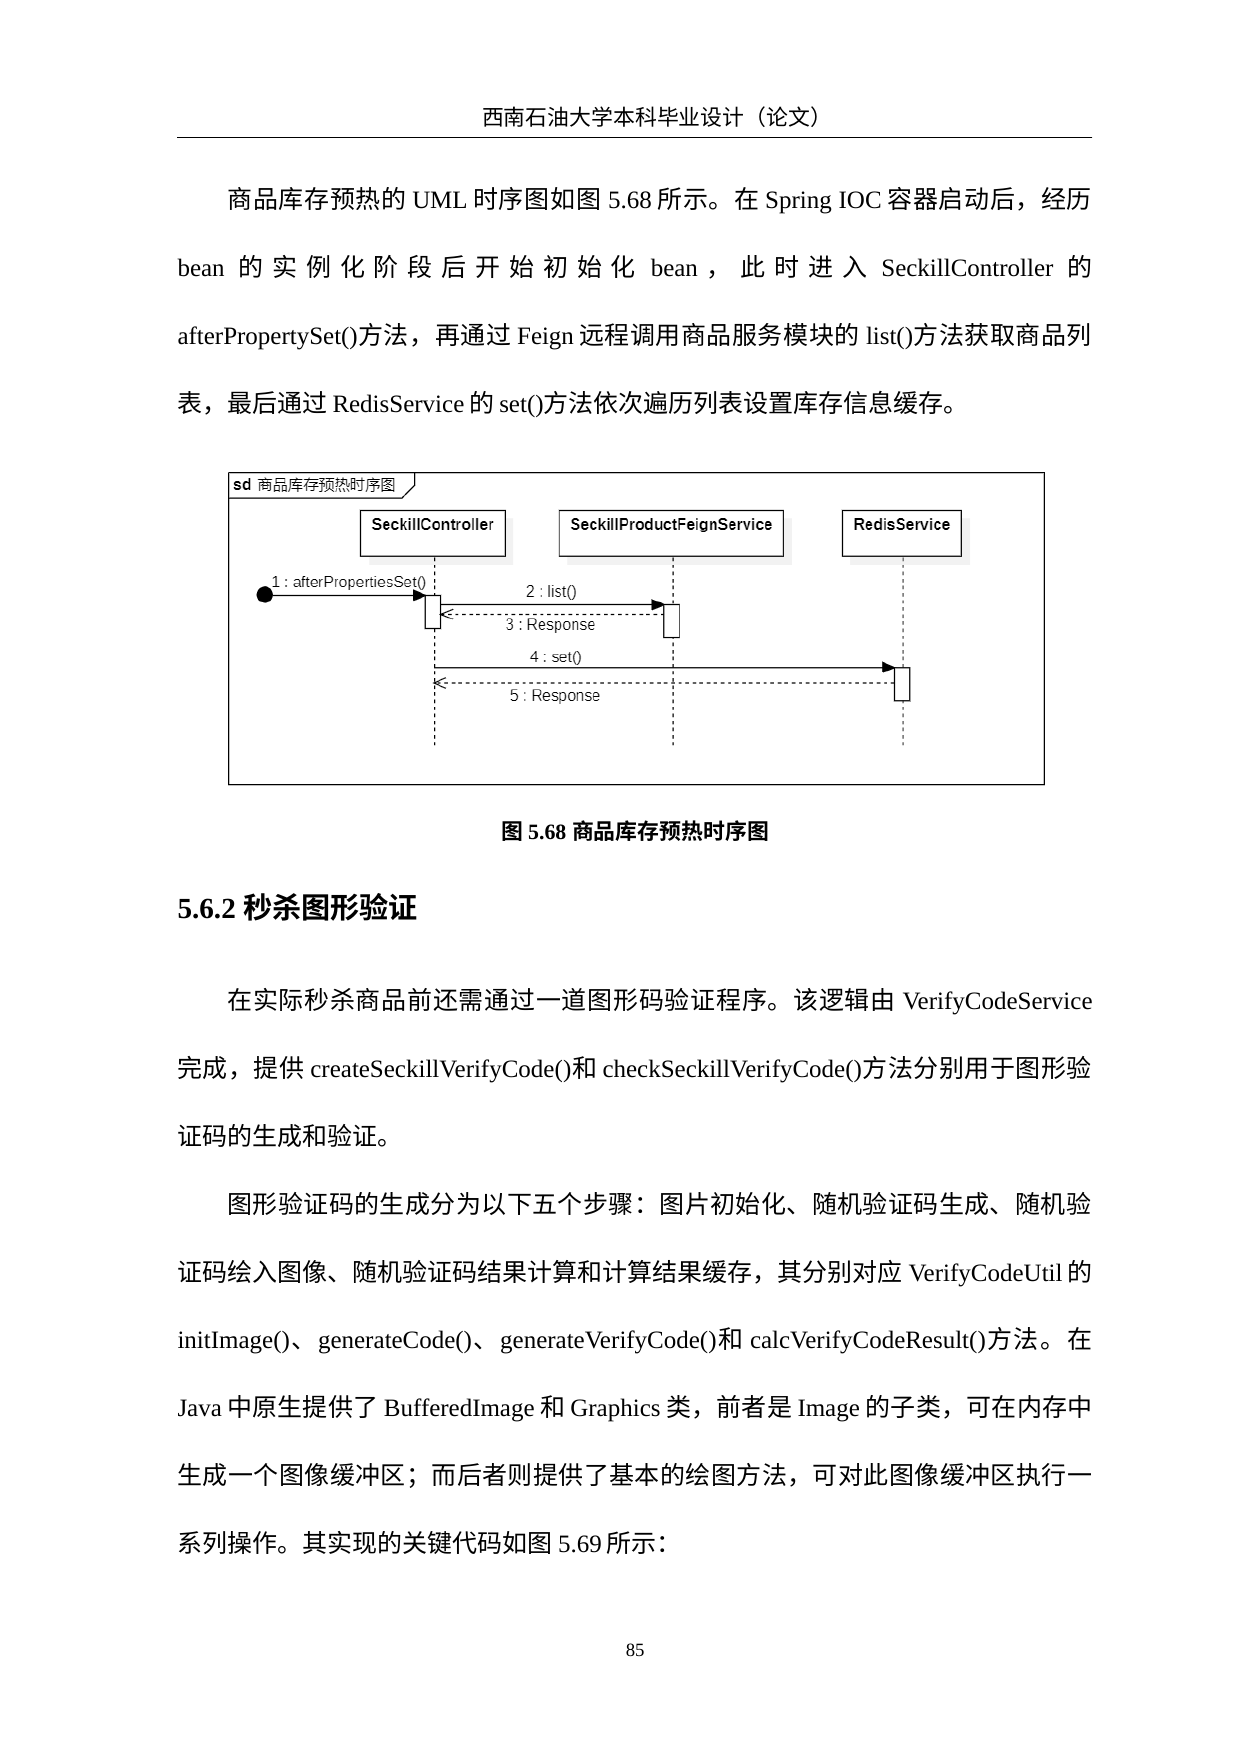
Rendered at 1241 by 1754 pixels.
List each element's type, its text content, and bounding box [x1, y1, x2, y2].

text 在实际秒杀商品前还需通过一道图形码验证程序。该逻辑由VerifyCodeService完成，提供createSeckillVerifyCode()和checkSeckillVerifyCode()方法分别用于图形验证码的生成和验证。 [177, 964, 1092, 1168]
subtitle 秒杀图形验证 [177, 872, 1092, 939]
picture [216, 460, 1054, 797]
